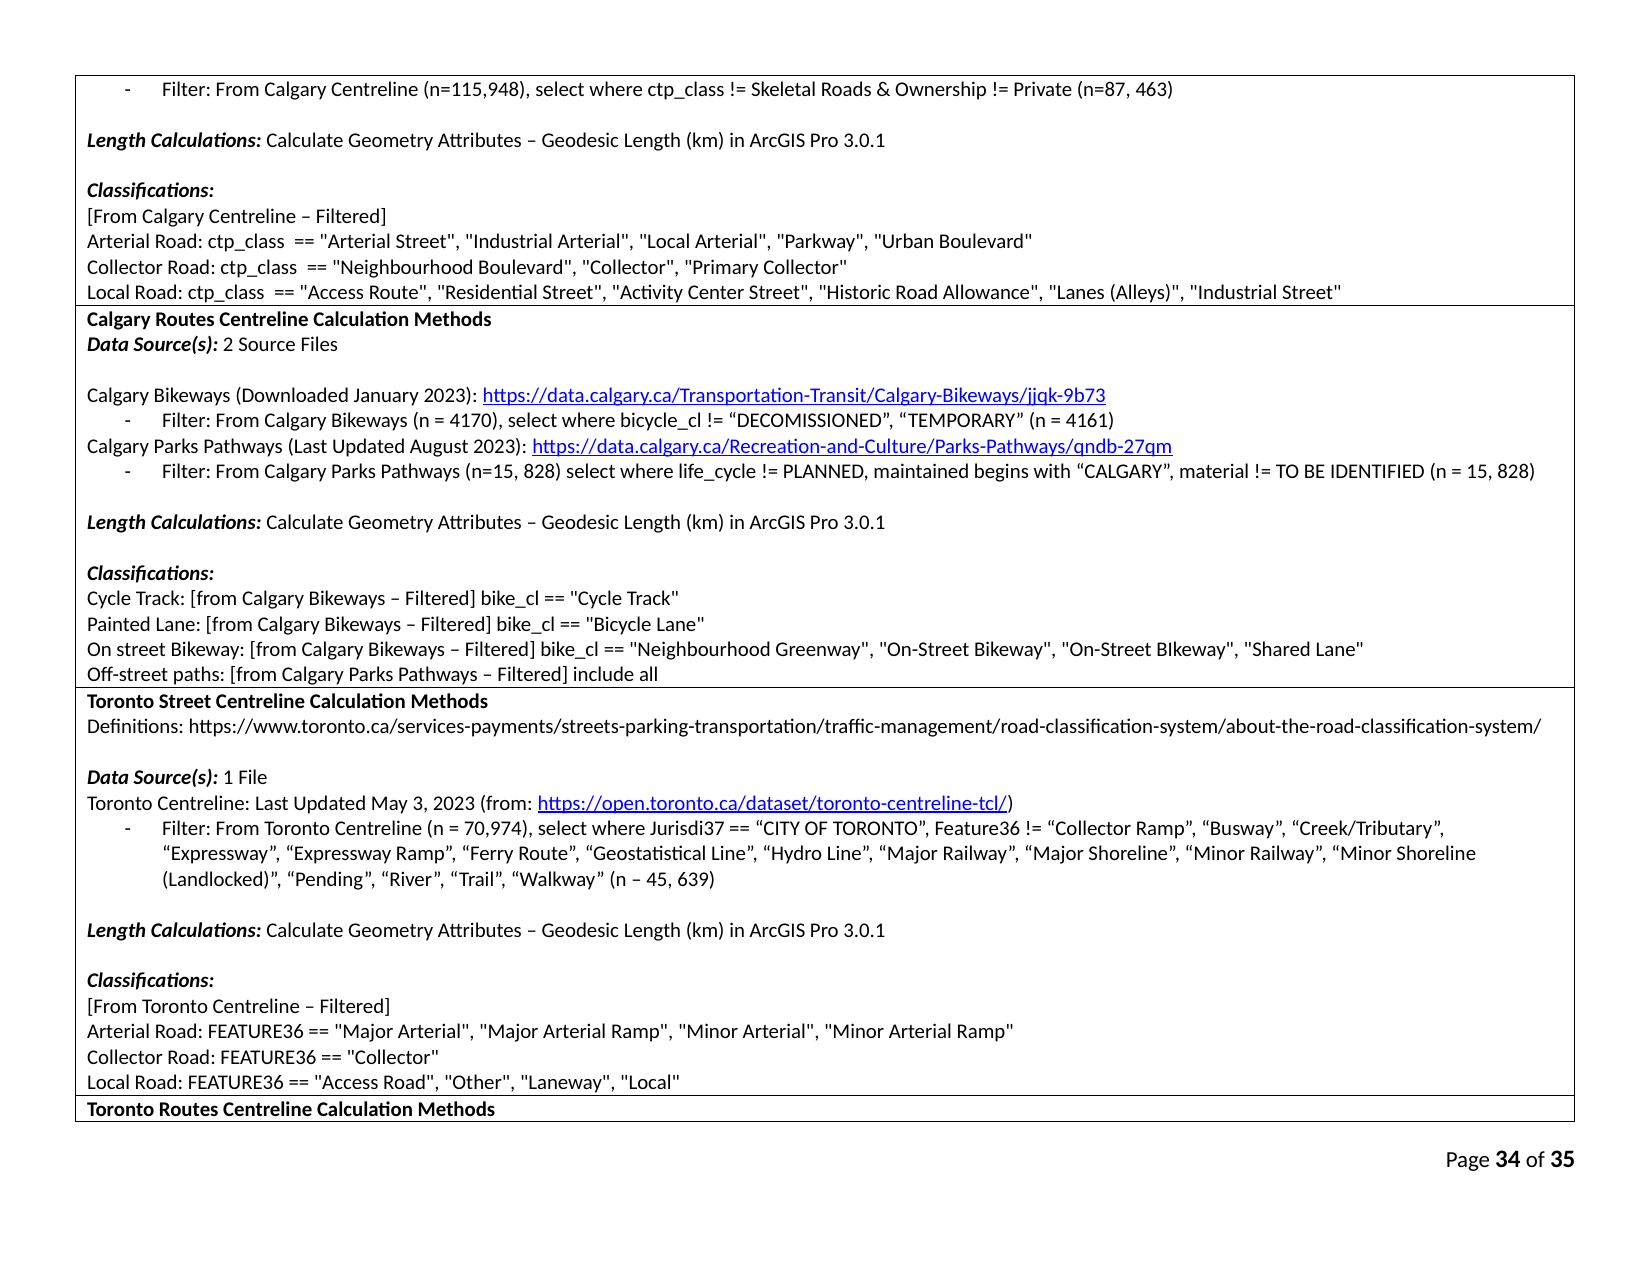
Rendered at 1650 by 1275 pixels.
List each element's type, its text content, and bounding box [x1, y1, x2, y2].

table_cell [76, 1096, 1574, 1121]
table_cell Toronto Street Centreline Calculation Methods Definitions: https://www.toronto.ca/services-payments/streets-parking-transportation/traffic-management/road-classification-system/about-the-road-classification-system/ Data Source(s): 1 File Toronto Centreline: Last Updated May 3, 2023 (from: https://open.toronto.ca/dataset/toronto-centreline-tcl/) Filter: From Toronto Centreline (n = 70,974), select where Jurisdi37 == “CITY OF TORONTO”, Feature36 != “Collector Ramp”, “Busway”, “Creek/Tributary”, “Expressway”, “Expressway Ramp”, “Ferry Route”, “Geostatistical Line”, “Hydro Line”, “Major Railway”, “Major Shoreline”, “Minor Railway”, “Minor Shoreline (Landlocked)”, “Pending”, “River”, “Trail”, “Walkway” (n – 45, 639) Length Calculations: Calculate Geometry Attributes – Geodesic Length (km) in ArcGIS Pro 3.0.1 Classifications: [From Toronto Centreline – Filtered] Arterial Road: FEATURE36 == "Major Arterial", "Major Arterial Ramp", "Minor Arterial", "Minor Arterial Ramp" Collector Road: FEATURE36 == "Collector" Local Road: FEATURE36 == "Access Road", "Other", "Laneway", "Local" [76, 688, 1574, 1095]
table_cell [76, 76, 1574, 305]
table_cell Calgary Routes Centreline Calculation Methods Data Source(s): 2 Source Files Calgary Bikeways (Downloaded January 2023): https://data.calgary.ca/Transportation-Transit/Calgary-Bikeways/jjqk-9b73 Filter: From Calgary Bikeways (n = 4170), select where bicycle_cl != “DECOMISSIONED”, “TEMPORARY” (n = 4161) Calgary Parks Pathways (Last Updated August 2023): https://data.calgary.ca/Recreation-and-Culture/Parks-Pathways/qndb-27qm Filter: From Calgary Parks Pathways (n=15, 828) select where life_cycle != PLANNED, maintained begins with “CALGARY”, material != TO BE IDENTIFIED (n = 15, 828) Length Calculations: Calculate Geometry Attributes – Geodesic Length (km) in ArcGIS Pro 3.0.1 Classifications: Cycle Track: [from Calgary Bikeways – Filtered] bike_cl == "Cycle Track" Painted Lane: [from Calgary Bikeways – Filtered] bike_cl == "Bicycle Lane" On street Bikeway: [from Calgary Bikeways – Filtered] bike_cl == "Neighbourhood Greenway", "On-Street Bikeway", "On-Street BIkeway", "Shared Lane" Off-street paths: [from Calgary Parks Pathways – Filtered] include all [76, 306, 1574, 687]
